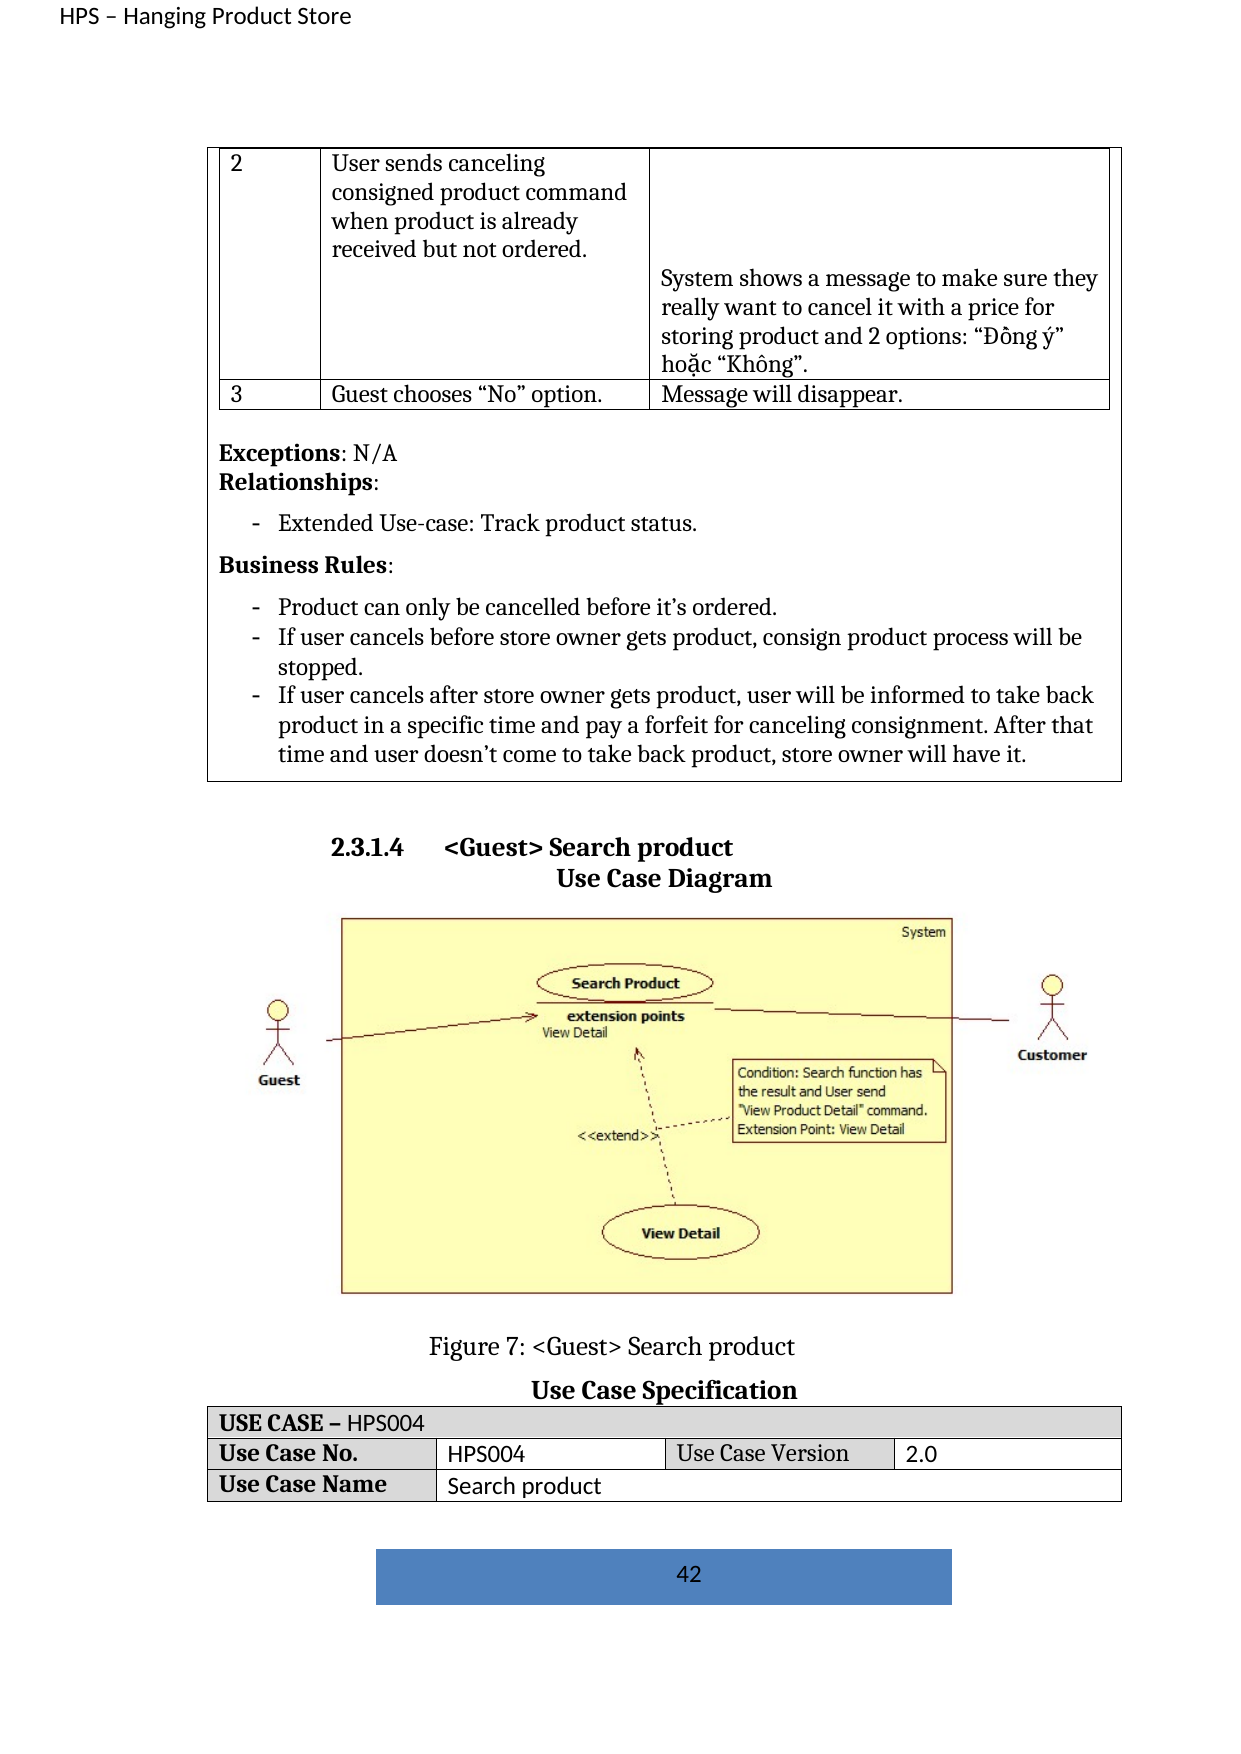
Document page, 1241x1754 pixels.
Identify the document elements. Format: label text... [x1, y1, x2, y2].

table_cell Use Case Name [208, 1470, 436, 1501]
table_header USE CASE – [208, 1407, 1121, 1437]
text Use Case Specification [207, 1375, 1122, 1406]
subtitle <Guest> Search product [331, 832, 1122, 863]
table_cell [208, 148, 1121, 781]
text Use Case Diagram [207, 863, 1122, 894]
picture [207, 894, 1122, 1319]
table_cell Use Case No. [208, 1439, 436, 1469]
table_cell 4 [437, 1439, 665, 1469]
text Figure : <Guest> Search product [428, 1331, 1122, 1362]
table_cell Use Case Version [666, 1439, 894, 1469]
table_cell [437, 1470, 1121, 1501]
